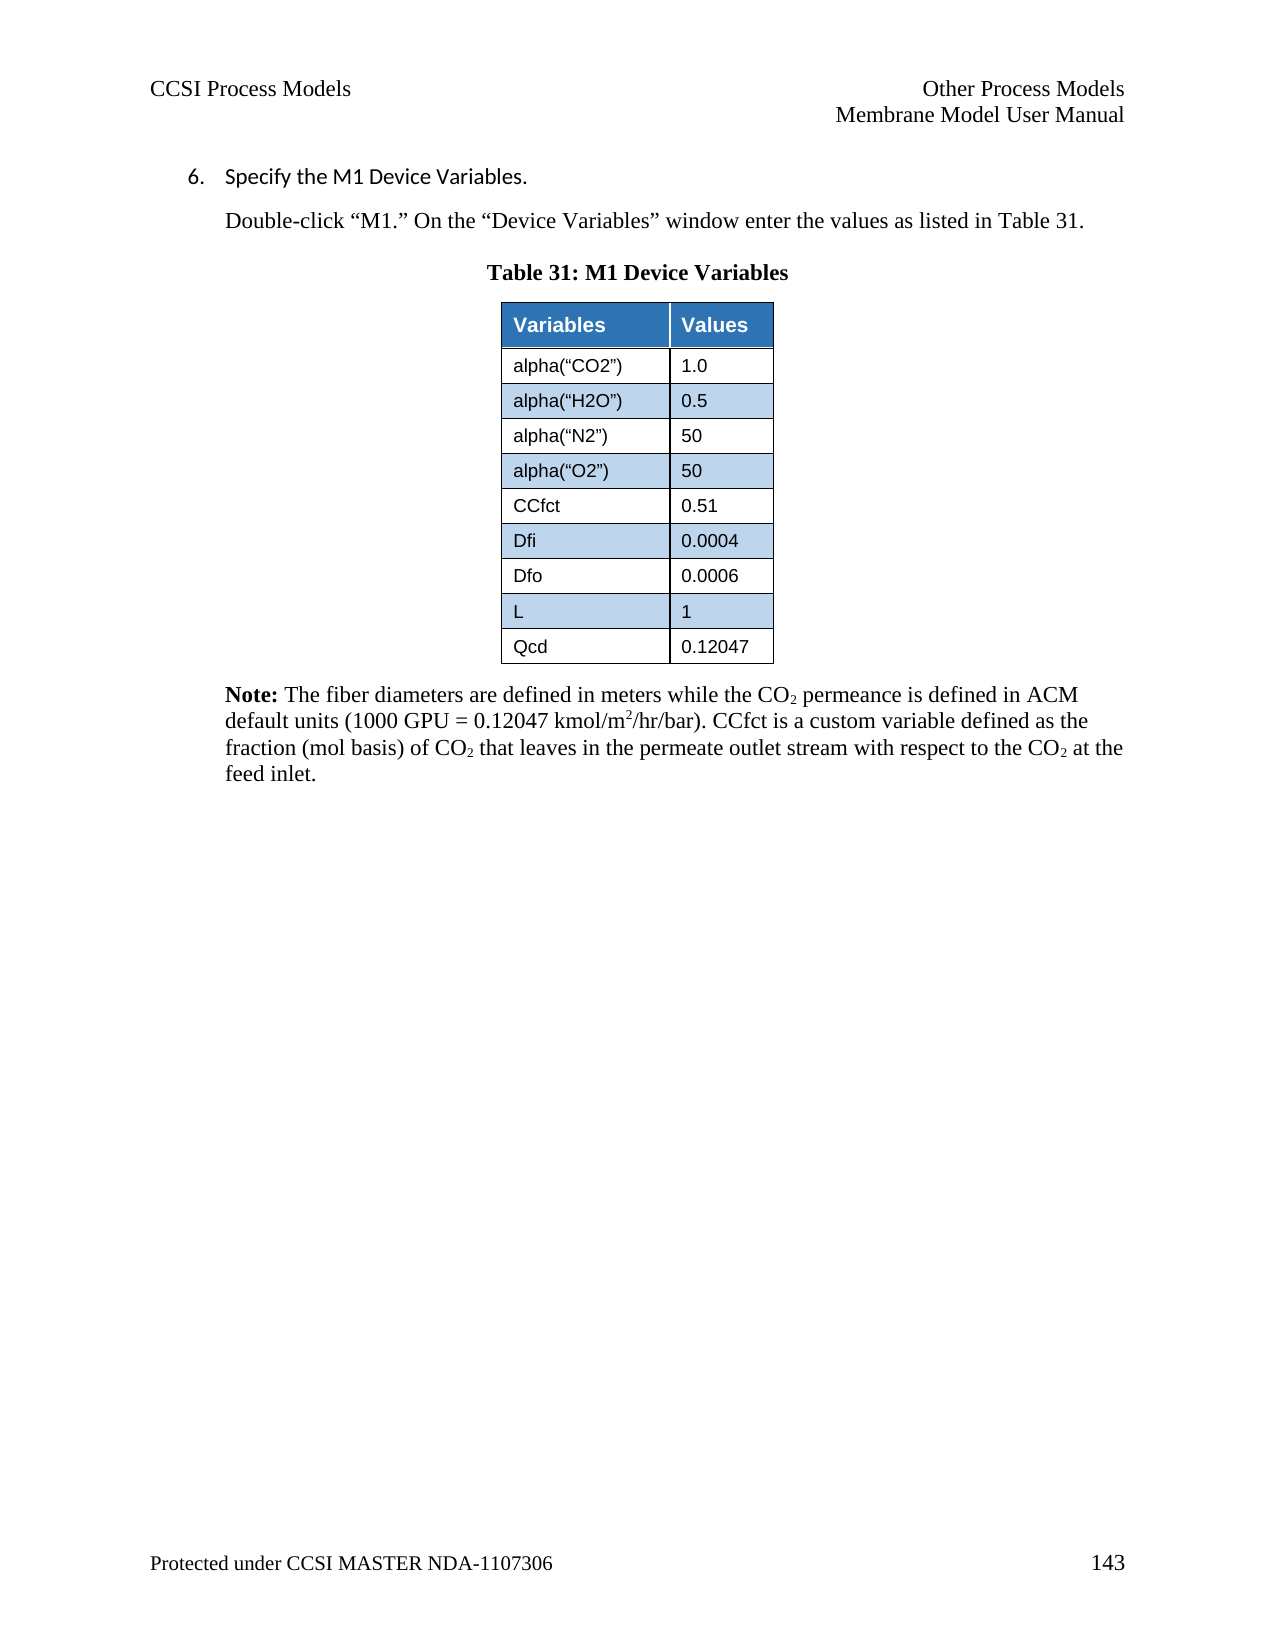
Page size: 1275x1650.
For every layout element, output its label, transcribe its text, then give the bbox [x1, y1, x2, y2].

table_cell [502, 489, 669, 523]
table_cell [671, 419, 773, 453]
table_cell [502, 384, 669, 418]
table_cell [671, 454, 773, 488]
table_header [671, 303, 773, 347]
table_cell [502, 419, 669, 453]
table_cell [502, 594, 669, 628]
list Specify the M1 Device Variables. [187, 162, 1125, 191]
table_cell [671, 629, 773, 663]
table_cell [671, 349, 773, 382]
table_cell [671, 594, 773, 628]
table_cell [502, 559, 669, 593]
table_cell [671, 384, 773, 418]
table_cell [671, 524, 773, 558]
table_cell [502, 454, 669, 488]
text Double-click “M1.” On the “Device Variables” window enter the values as listed in Table 31. [225, 207, 1125, 233]
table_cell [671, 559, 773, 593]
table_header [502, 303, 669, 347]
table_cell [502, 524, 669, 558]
text Note: The fiber diameters are defined in meters while the CO2 permeance is defined in ACM default units (1000 GPU = 0.12047 kmol/m2/hr/bar). CCfct is a custom variable defined as the fraction (mol basis) of CO2 that leaves in the permeate outlet stream with respect to the CO2 at the feed inlet. [225, 681, 1125, 786]
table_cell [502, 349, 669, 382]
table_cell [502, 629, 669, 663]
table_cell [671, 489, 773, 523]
